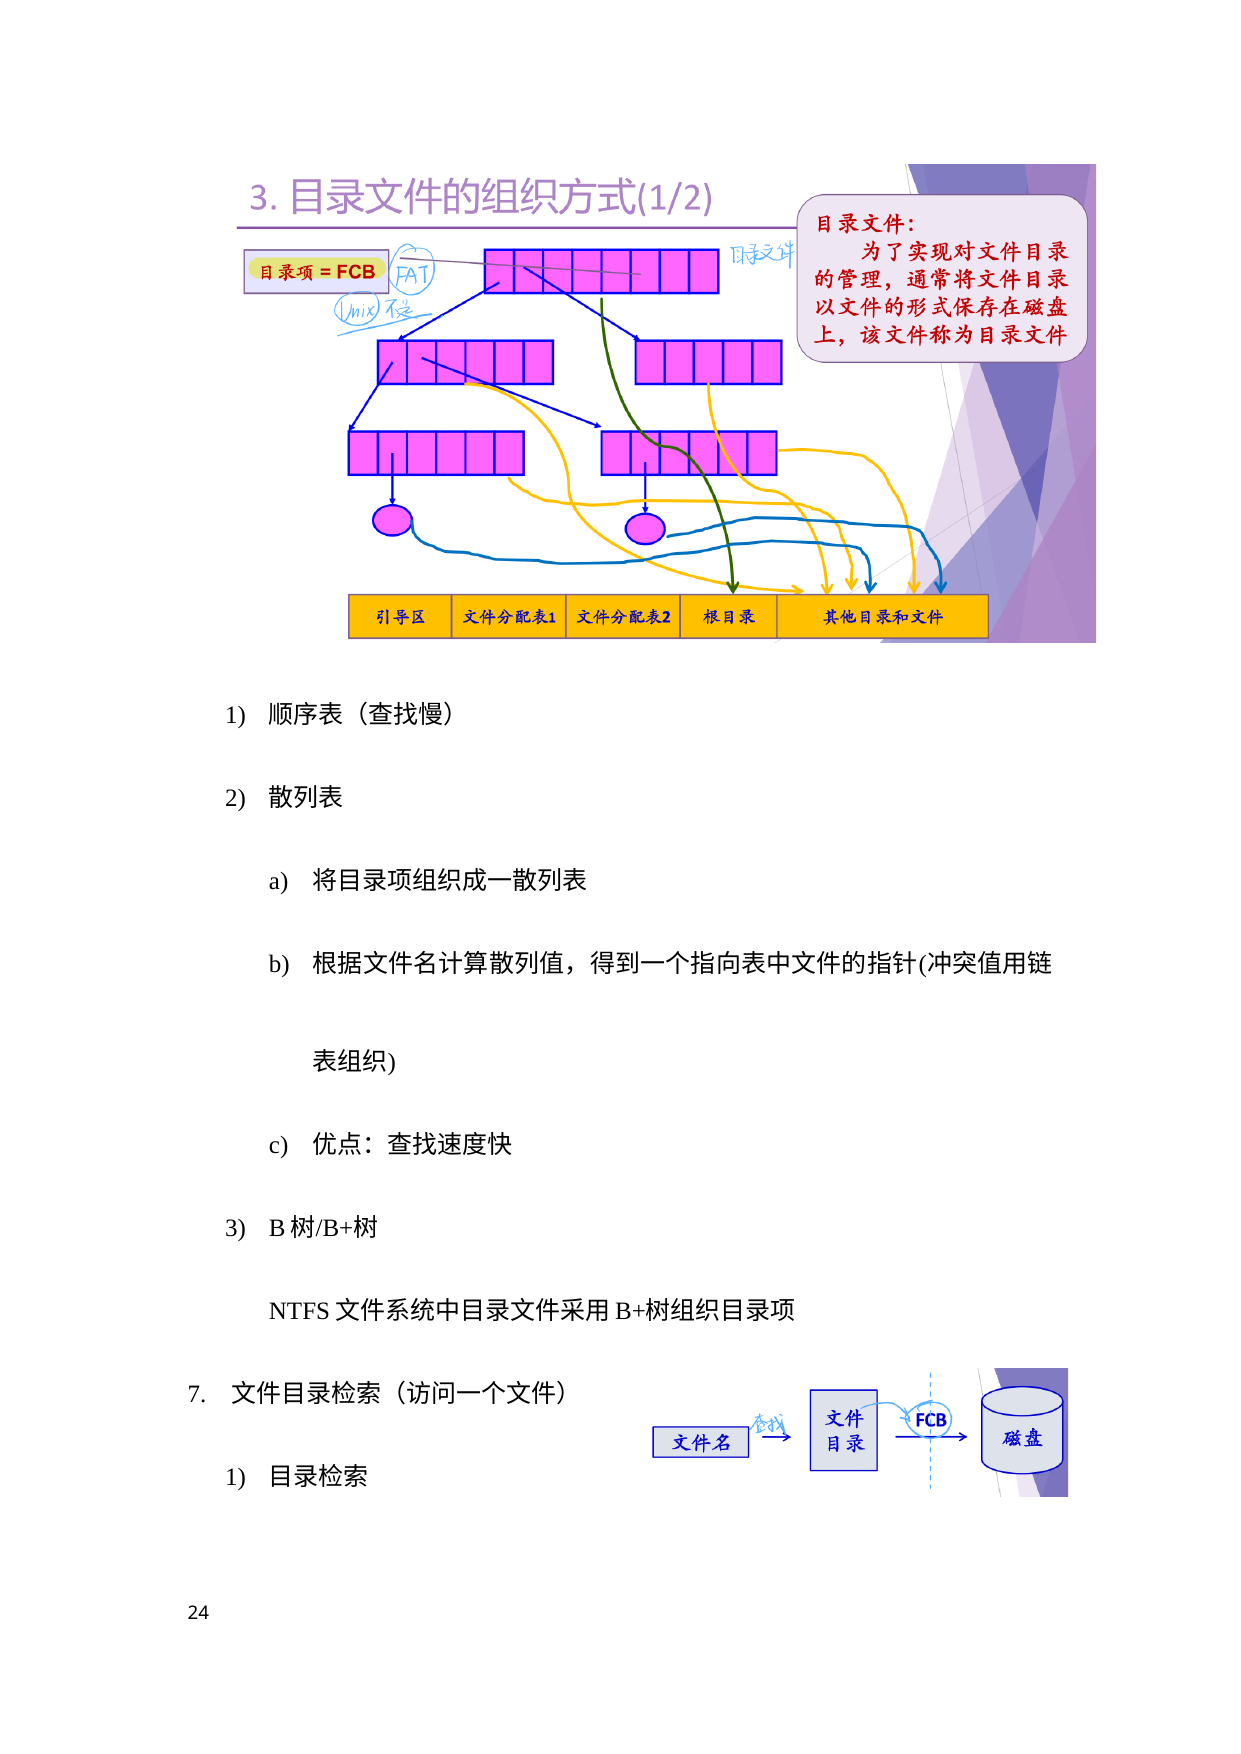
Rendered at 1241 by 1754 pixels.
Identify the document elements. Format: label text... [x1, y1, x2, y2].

list 文件目录检索（访问一个文件） [187, 1359, 1053, 1424]
list B树/B+树 [225, 1193, 1053, 1258]
list 根据文件名计算散列值，得到一个指向表中文件的指针(冲突值用链表组织) [269, 929, 1053, 1092]
picture [641, 1368, 1069, 1497]
list 优点：查找速度快 [269, 1110, 1053, 1175]
list 目录检索 [225, 1442, 1053, 1507]
list 将目录项组织成一散列表 [269, 846, 1053, 911]
list 散列表 [225, 763, 1053, 828]
list NTFS文件系统中目录文件采用B+树组织目录项 [269, 1276, 1053, 1341]
picture [230, 164, 1097, 643]
